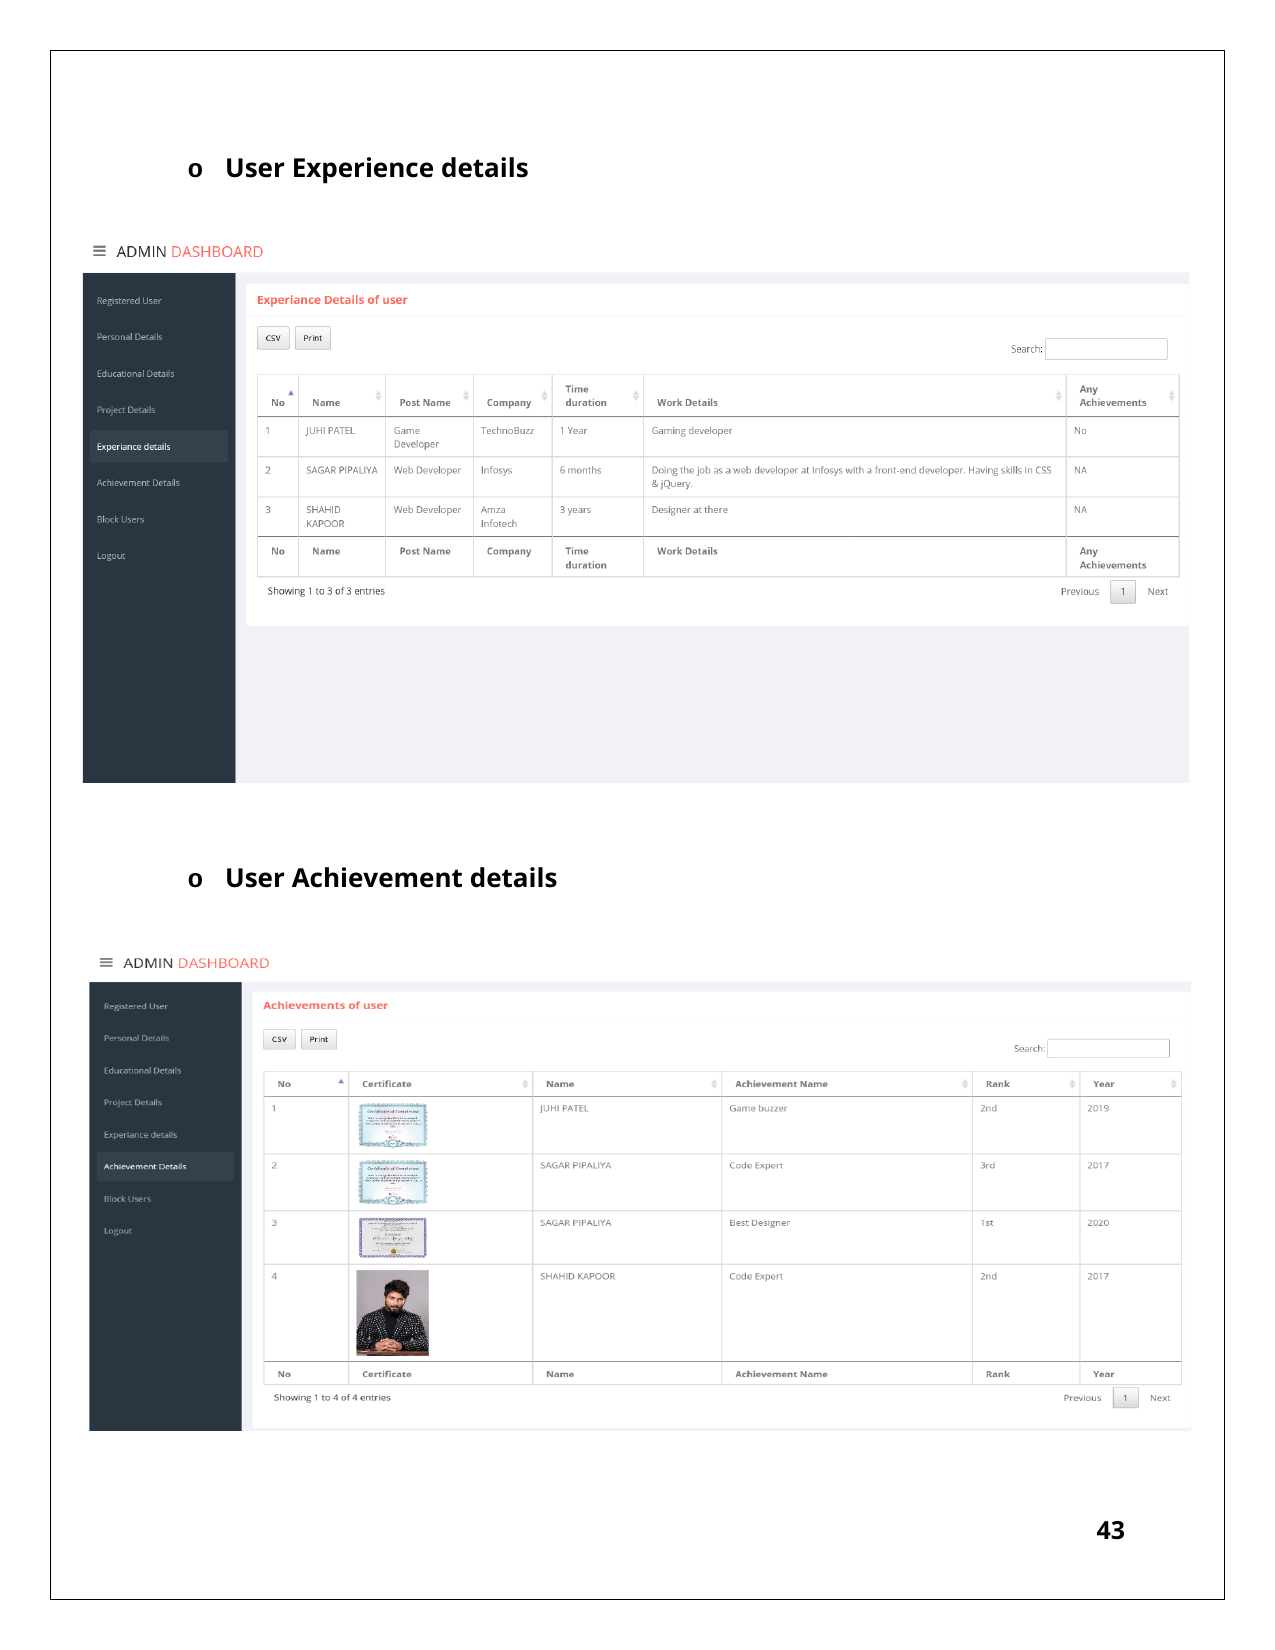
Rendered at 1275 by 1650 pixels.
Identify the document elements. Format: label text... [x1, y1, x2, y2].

list User Experience details [187, 150, 1125, 186]
picture [82, 230, 1190, 783]
picture [89, 943, 1192, 1431]
list User Achievement details [187, 860, 1125, 895]
